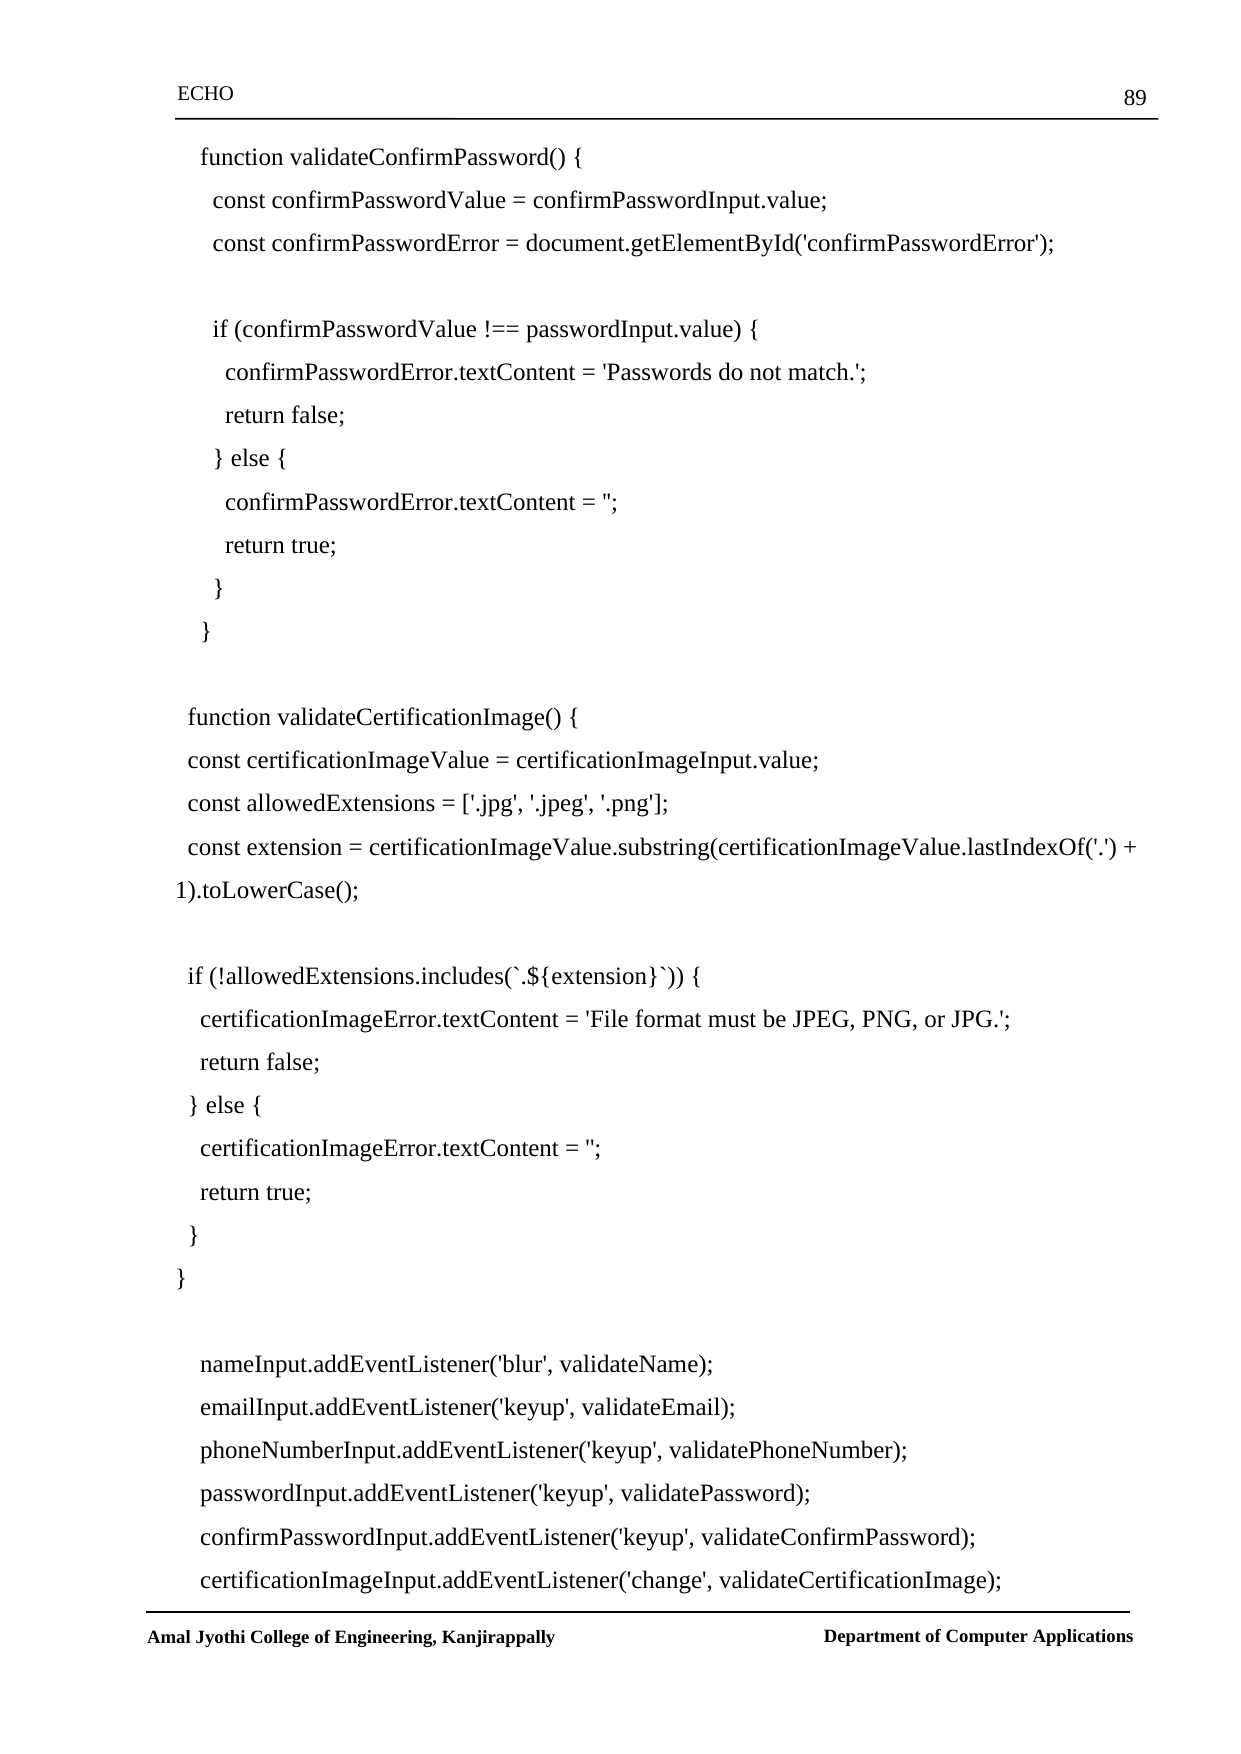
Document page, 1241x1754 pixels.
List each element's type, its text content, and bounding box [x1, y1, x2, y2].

text const certificationImageValue = certificationImageInput.value; [175, 745, 1162, 774]
text confirmPasswordError.textContent = ''; [175, 487, 1162, 515]
text return true; [175, 530, 1162, 558]
text function validateCertificationImage() { [175, 702, 1162, 731]
text } [175, 1263, 1162, 1292]
text nameInput.addEventListener('blur', validateName); [175, 1349, 1162, 1378]
text passwordInput.addEventListener('keyup', validatePassword); [175, 1478, 1162, 1507]
text return false; [175, 400, 1162, 429]
text const extension = certificationImageValue.substring(certificationImageValue.lastIndexOf('.') + 1).toLowerCase(); [175, 832, 1162, 903]
text phoneNumberInput.addEventListener('keyup', validatePhoneNumber); [175, 1435, 1162, 1464]
text } [175, 616, 1162, 645]
text const confirmPasswordValue = confirmPasswordInput.value; [175, 185, 1162, 213]
text certificationImageInput.addEventListener('change', validateCertificationImage); [175, 1565, 1162, 1593]
text } [175, 573, 1162, 602]
text certificationImageError.textContent = 'File format must be JPEG, PNG, or JPG.'; [175, 1004, 1162, 1033]
text certificationImageError.textContent = ''; [175, 1133, 1162, 1162]
text } else { [175, 1090, 1162, 1119]
text confirmPasswordInput.addEventListener('keyup', validateConfirmPassword); [175, 1522, 1162, 1550]
text const allowedExtensions = ['.jpg', '.jpeg', '.png']; [175, 788, 1162, 817]
text return true; [175, 1177, 1162, 1205]
text const confirmPasswordError = document.getElementById('confirmPasswordError'); [175, 228, 1162, 257]
text if (!allowedExtensions.includes(`.${extension}`)) { [175, 961, 1162, 990]
text } else { [175, 443, 1162, 472]
text confirmPasswordError.textContent = 'Passwords do not match.'; [175, 357, 1162, 386]
text emailInput.addEventListener('keyup', validateEmail); [175, 1392, 1162, 1421]
text if (confirmPasswordValue !== passwordInput.value) { [175, 314, 1162, 343]
text function validateConfirmPassword() { [175, 142, 1162, 170]
text return false; [175, 1047, 1162, 1076]
text } [175, 1220, 1162, 1248]
